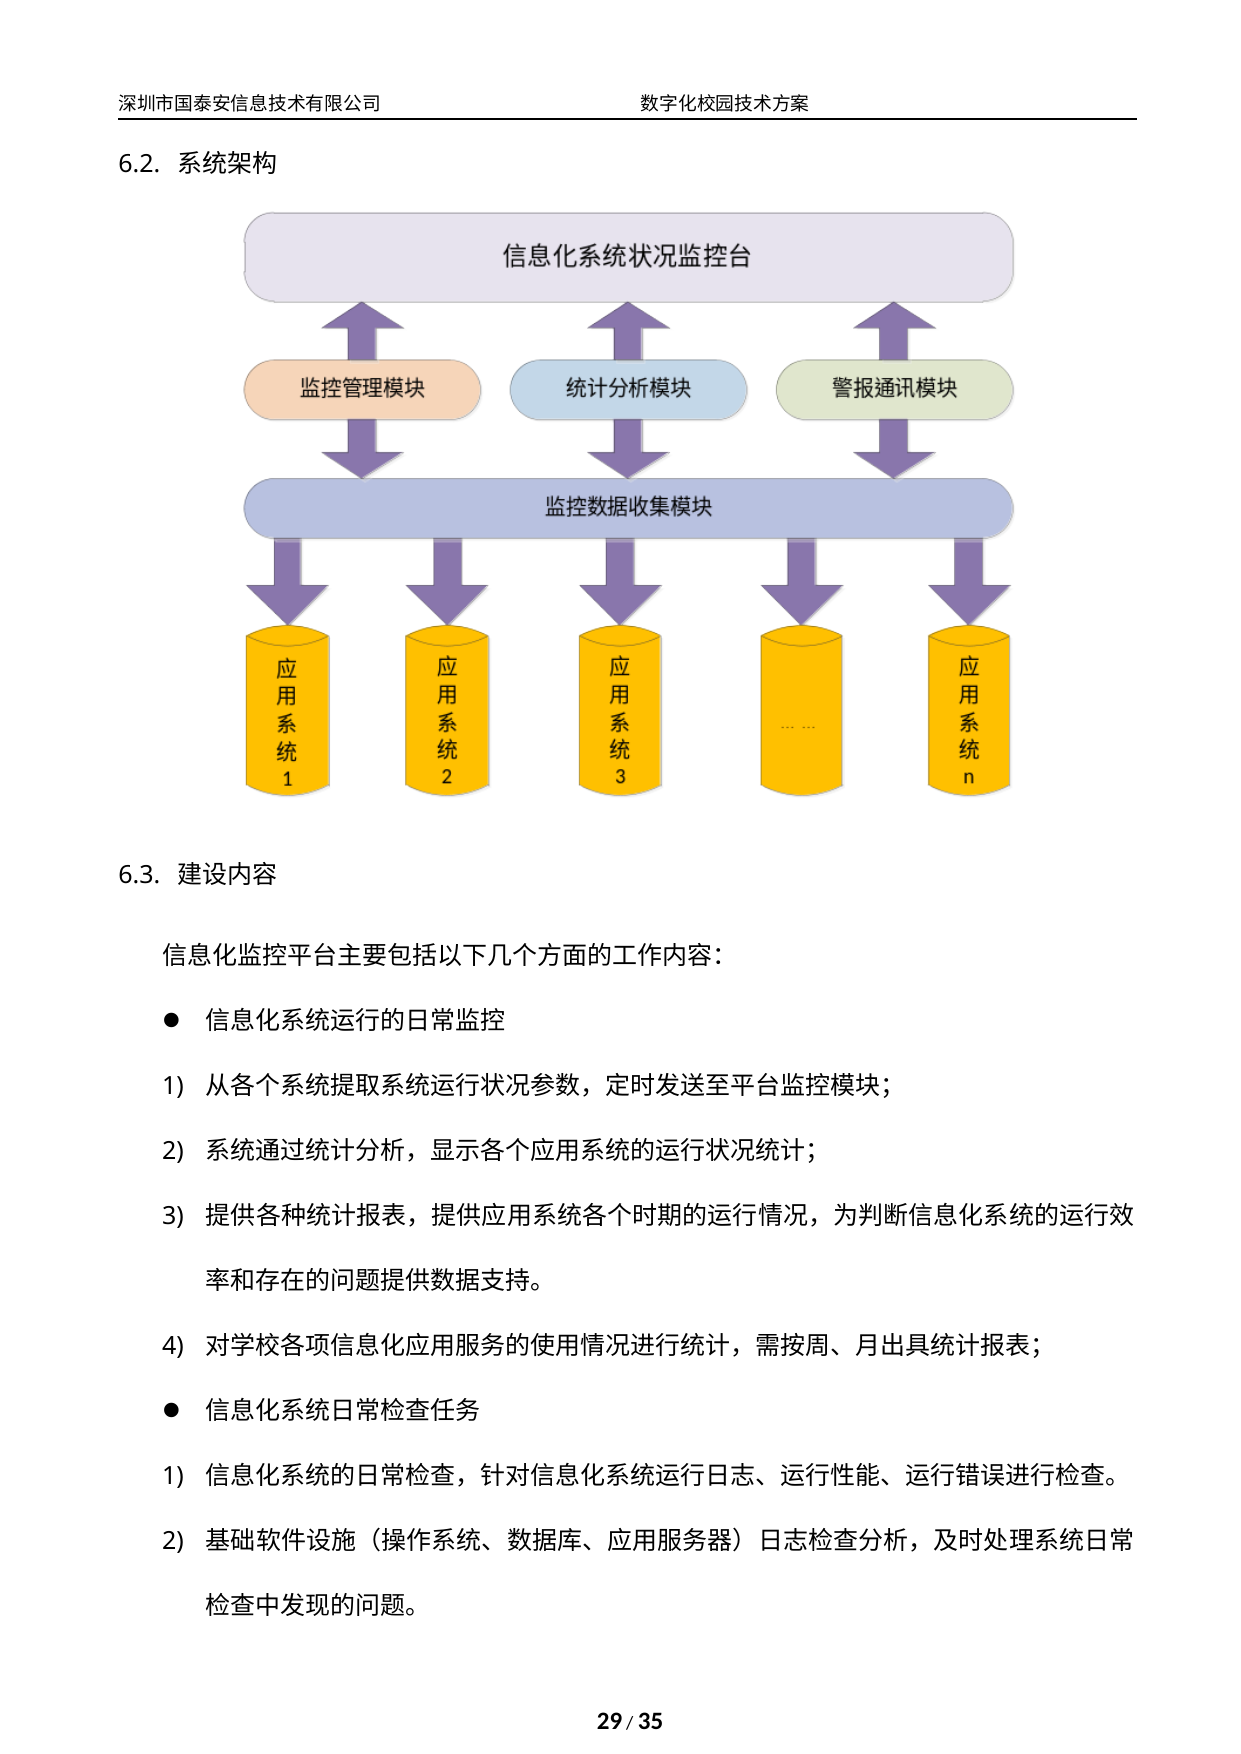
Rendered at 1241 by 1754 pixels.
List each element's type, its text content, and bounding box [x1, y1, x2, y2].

list 建设内容 [118, 840, 1137, 905]
list 基础软件设施（操作系统、数据库、应用服务器）日志检查分析，及时处理系统日常检查中发现的问题。 [162, 1506, 1137, 1636]
list 从各个系统提取系统运行状况参数，定时发送至平台监控模块； [162, 1051, 1137, 1116]
list 系统架构 [118, 129, 1137, 194]
list 提供各种统计报表，提供应用系统各个时期的运行情况，为判断信息化系统的运行效率和存在的问题提供数据支持。 [162, 1181, 1137, 1311]
text 信息化监控平台主要包括以下几个方面的工作内容： [118, 921, 1137, 986]
list 信息化系统日常检查任务 [162, 1376, 1137, 1441]
list 系统通过统计分析，显示各个应用系统的运行状况统计； [162, 1116, 1137, 1181]
list 信息化系统的日常检查，针对信息化系统运行日志、运行性能、运行错误进行检查。 [162, 1441, 1137, 1506]
list 对学校各项信息化应用服务的使用情况进行统计，需按周、月出具统计报表； [162, 1311, 1137, 1376]
list 信息化系统运行的日常监控 [162, 986, 1137, 1051]
